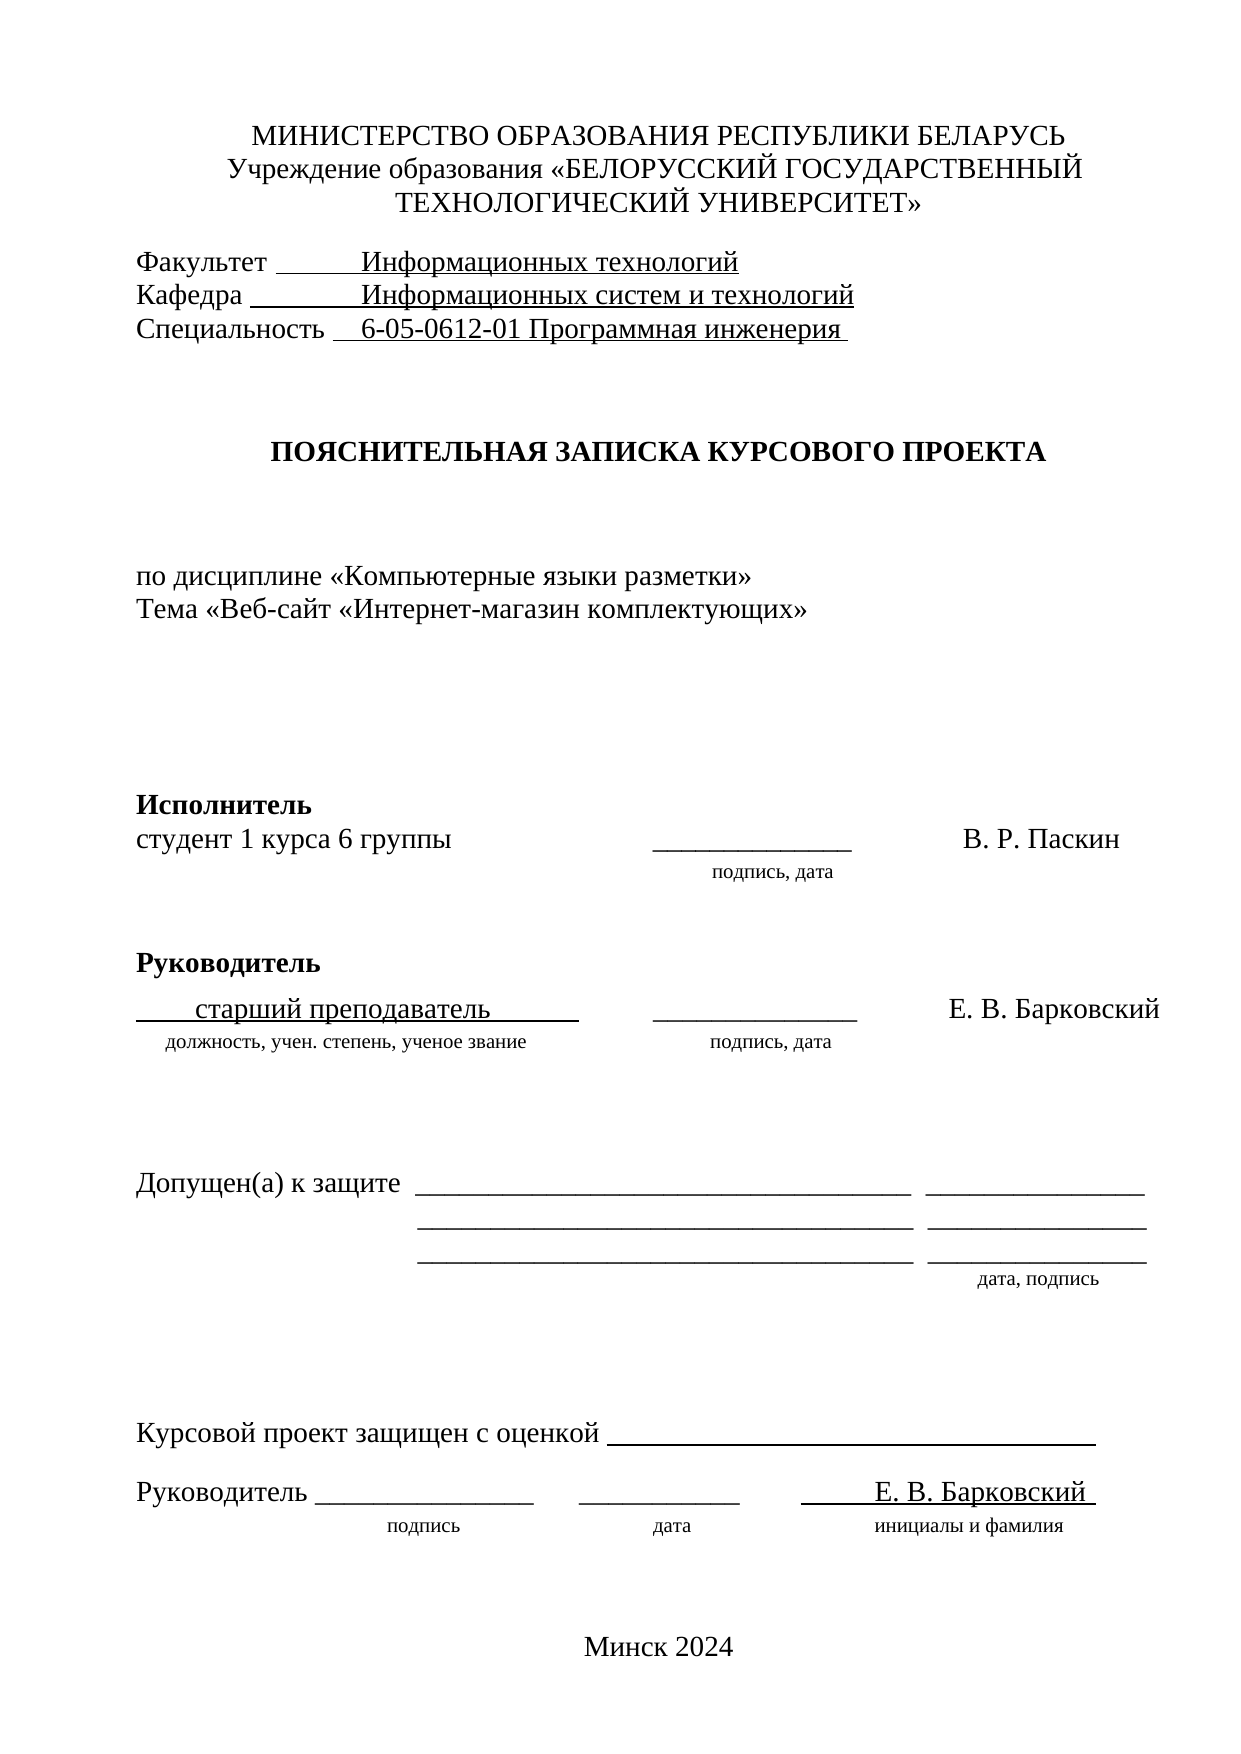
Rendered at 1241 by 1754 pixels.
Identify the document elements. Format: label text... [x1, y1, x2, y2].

text МИНИСТЕРСТВО ОБРАЗОВАНИЯ РЕСПУБЛИКИ БЕЛАРУСЬ Учреждение образования «БЕЛОРУССКИЙ ГОСУДАРСТВЕННЫЙ ТЕХНОЛОГИЧЕСКИЙ УНИВЕРСИТЕТ» [136, 118, 1181, 219]
text Минск 2024 [136, 1629, 1181, 1663]
text Кафедра Информационных систем и технологий [136, 277, 1181, 311]
text Специальность 6-05-0612-01 Программная инженерия [136, 311, 1181, 344]
text ПОЯСНИТЕЛЬНАЯ ЗАПИСКА КУРСОВОГО ПРОЕКТА [136, 434, 1181, 468]
text должность, учен. степень, ученое звание подпись, дата [136, 1029, 1181, 1053]
text __________________________________ _______________ [136, 1199, 1181, 1233]
text по дисциплине «Компьютерные языки разметки» [136, 558, 1181, 591]
text Исполнитель [136, 787, 1181, 821]
text подпись дата инициалы и фамилия [136, 1513, 1181, 1537]
text Факультет Информационных технологий [136, 244, 1181, 277]
text Тема «Веб-сайт «Интернет-магазин комплектующих» [136, 591, 1181, 625]
text __________________________________ _______________ [136, 1233, 1181, 1266]
text дата, подпись [136, 1266, 1181, 1290]
text Руководитель [136, 945, 1181, 979]
text студент 1 курса 6 группы ______________ В. Р. Паскин [136, 821, 1181, 854]
text старший преподаватель ______________ Е. В. Барковский [136, 991, 1181, 1025]
text Руководитель _______________ ___________ Е. В. Барковский [136, 1474, 1181, 1507]
text Курсовой проект защищен с оценкой [136, 1415, 1181, 1449]
text Допущен(а) к защите __________________________________ _______________ [136, 1166, 1181, 1199]
text подпись, дата [136, 859, 1181, 883]
